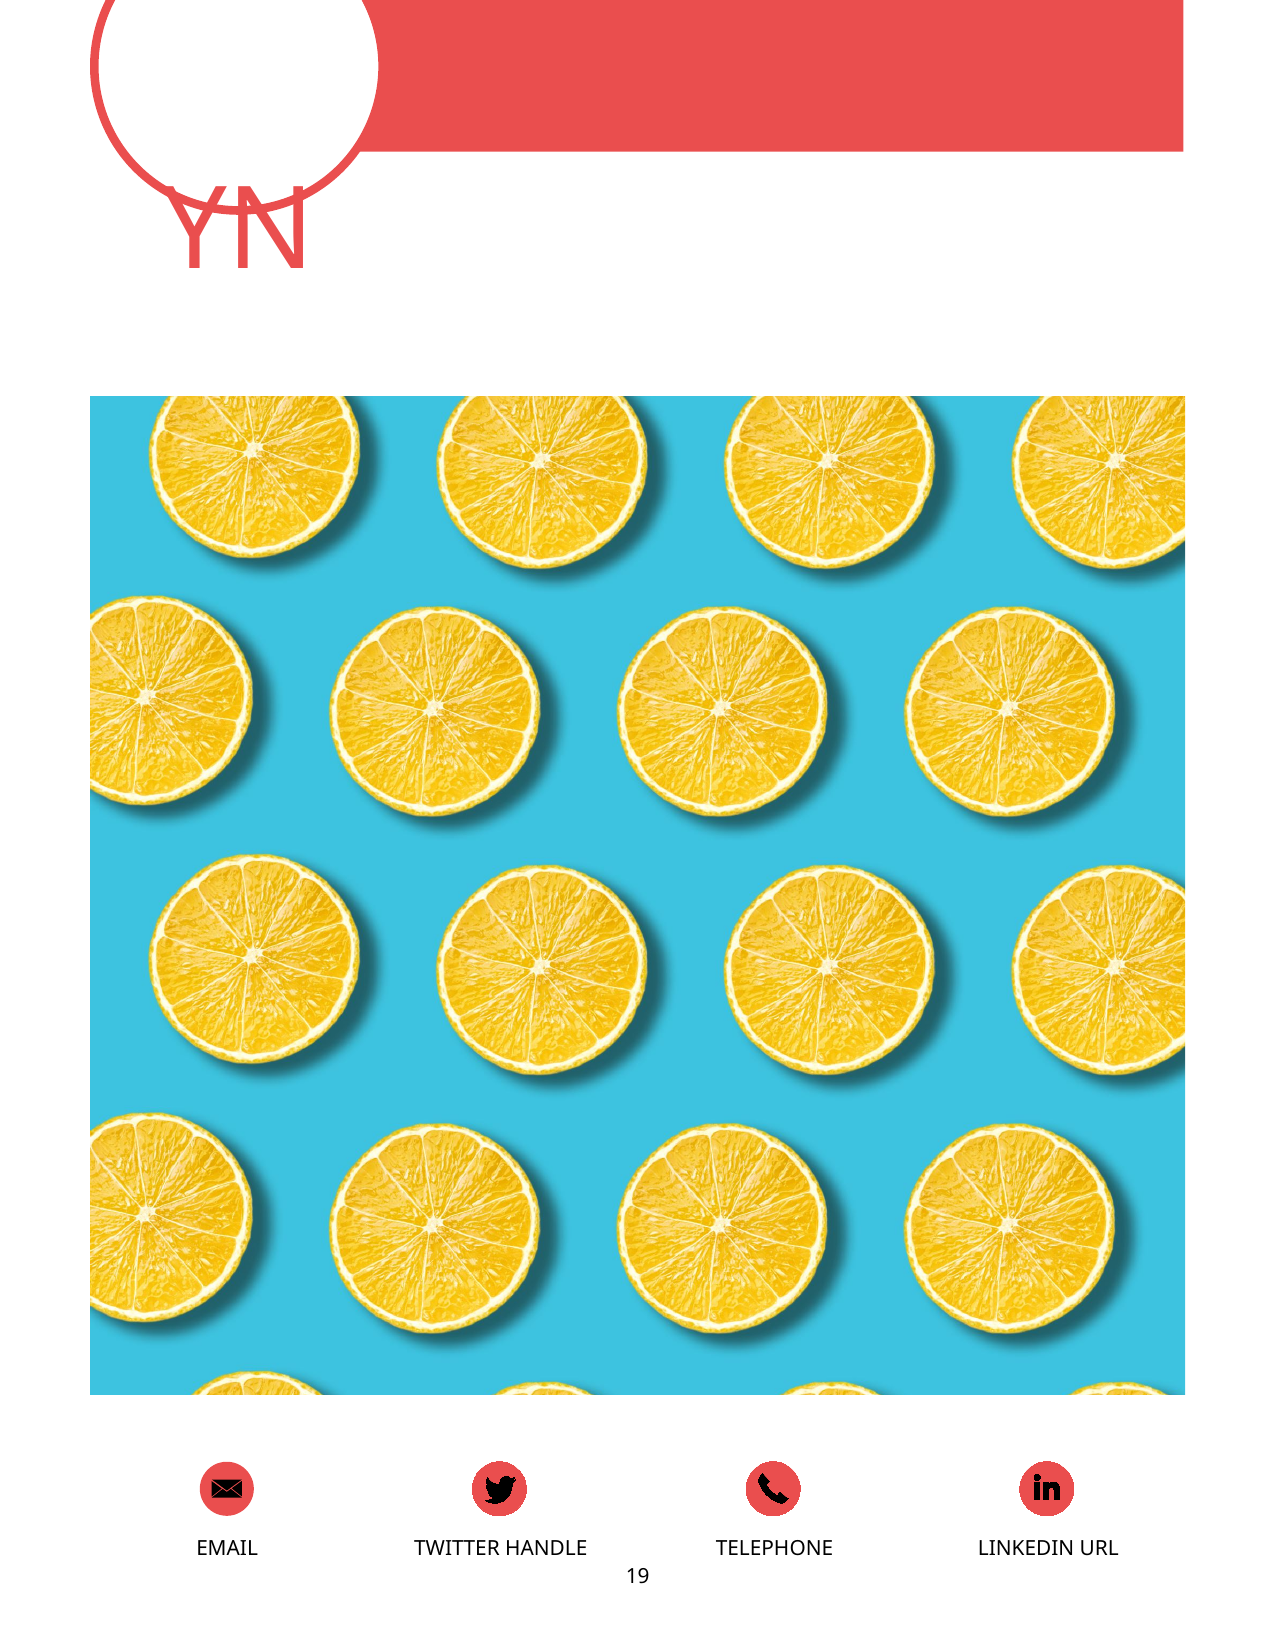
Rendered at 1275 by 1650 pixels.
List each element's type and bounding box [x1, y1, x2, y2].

picture [90, 396, 1186, 1395]
